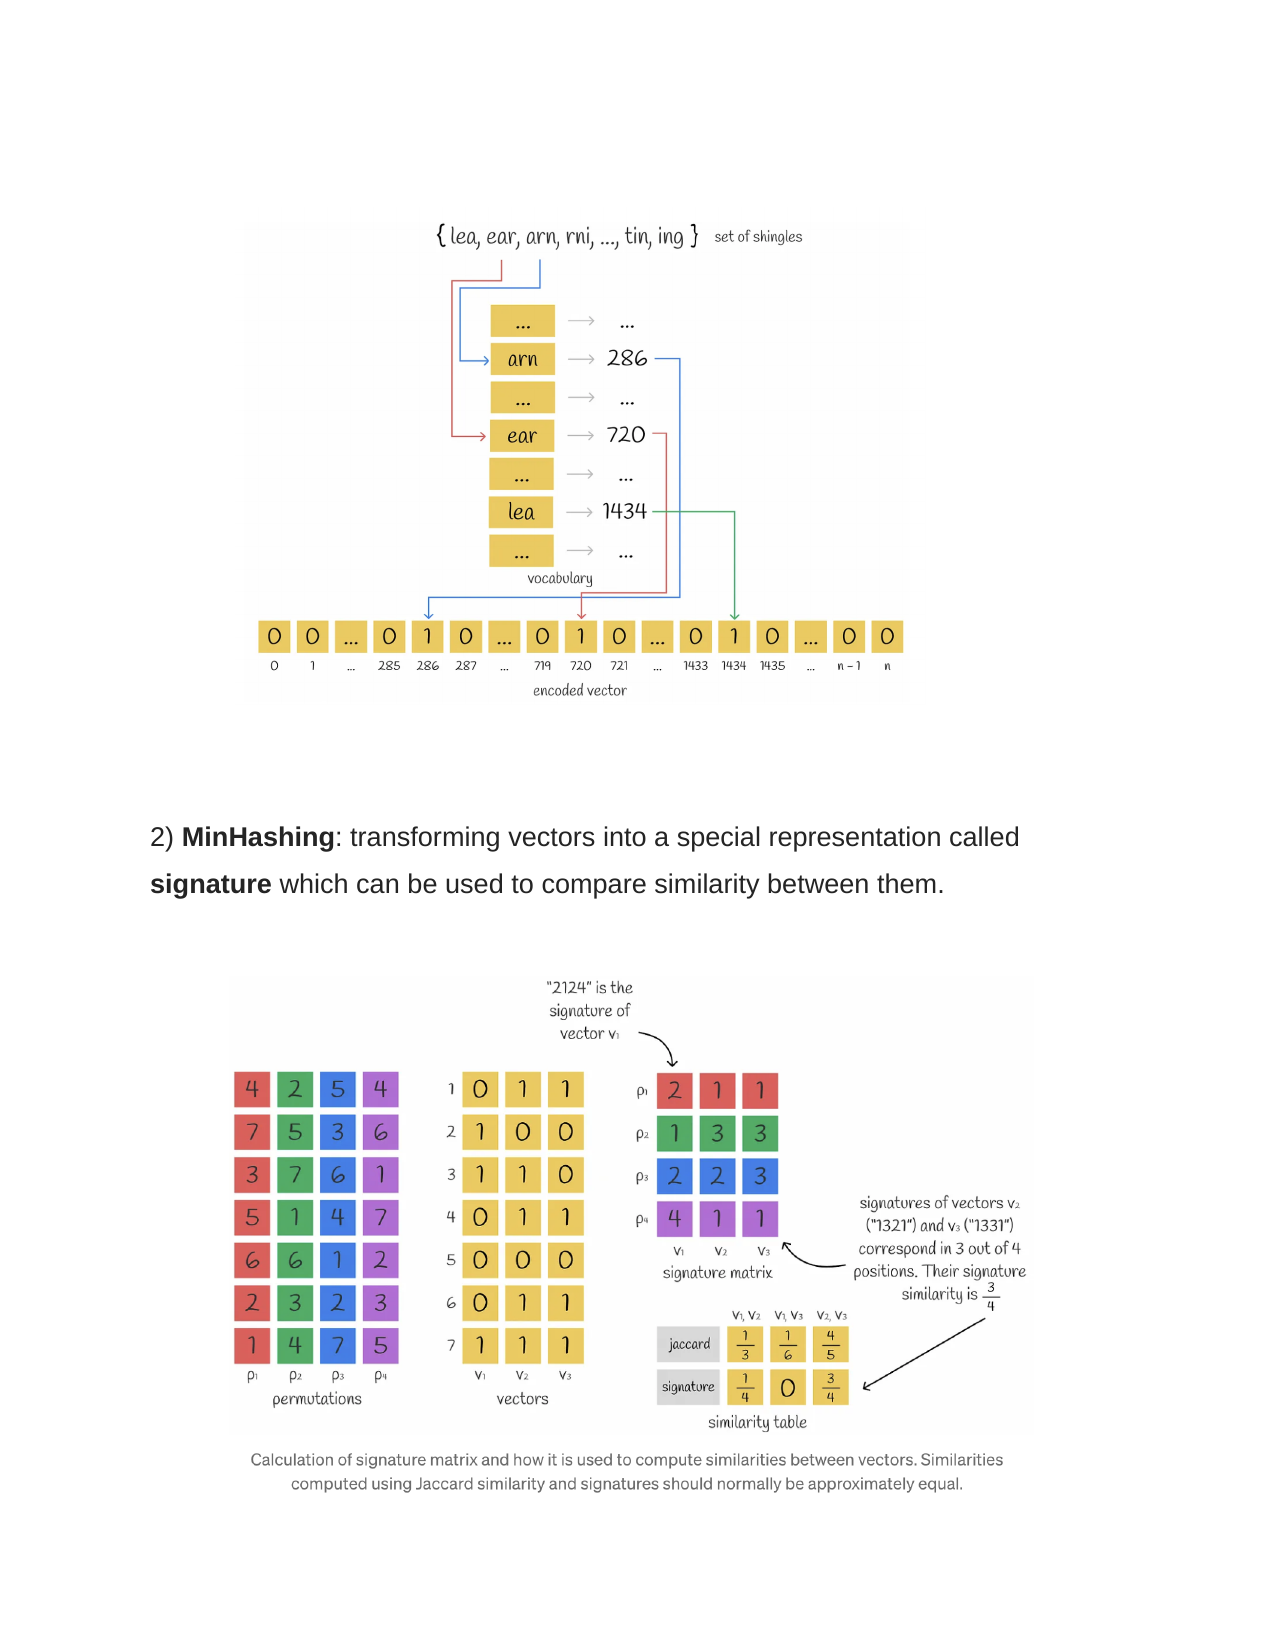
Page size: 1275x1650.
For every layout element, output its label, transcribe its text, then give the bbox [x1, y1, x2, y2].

text 2) MinHashing: transforming vectors into a special representation called signature which can be used to compare similarity between them. [150, 821, 1125, 899]
picture [235, 207, 926, 705]
picture [228, 970, 1047, 1501]
